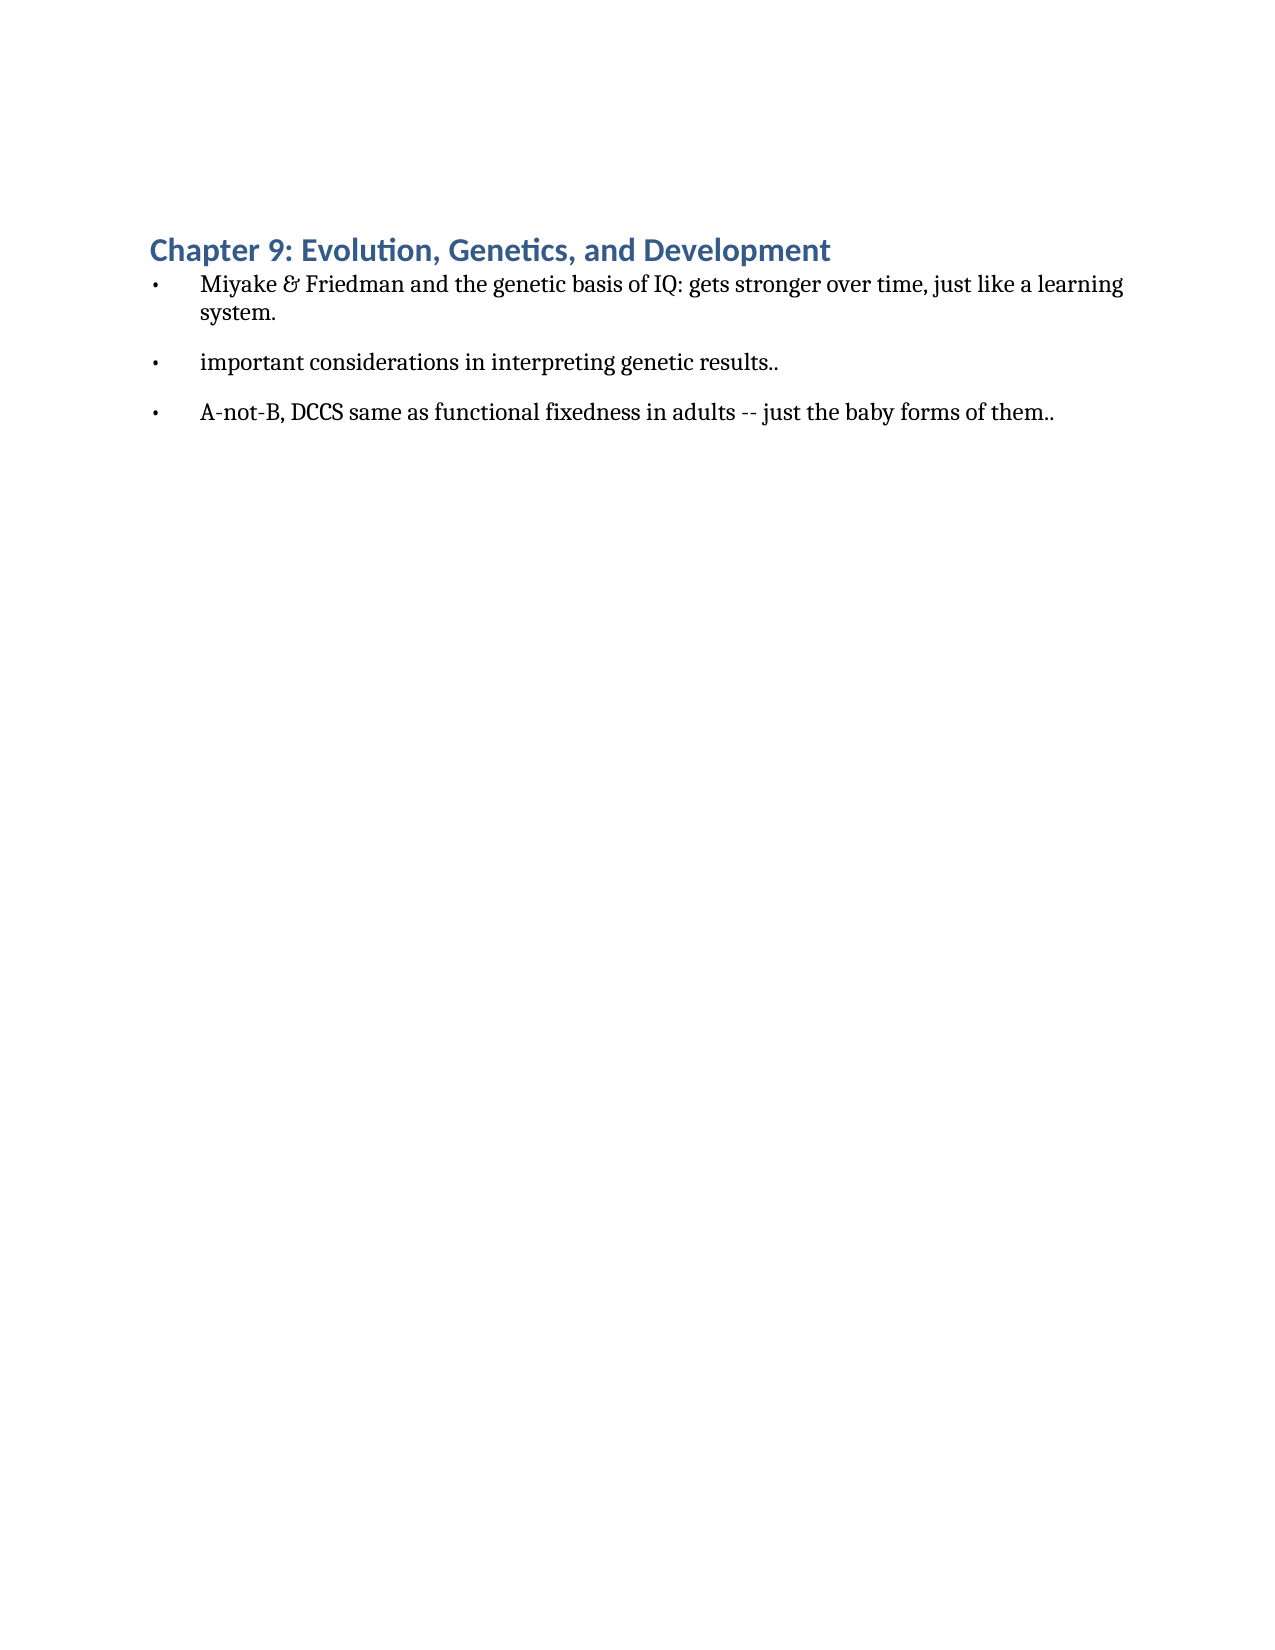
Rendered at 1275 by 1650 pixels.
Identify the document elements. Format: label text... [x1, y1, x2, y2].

subtitle Chapter 9: Evolution, Genetics, and Development [150, 229, 1125, 269]
list Miyake & Friedman and the genetic basis of IQ: gets stronger over time, just like a learning system. [150, 269, 1125, 327]
list important considerations in interpreting genetic results.. [150, 348, 1125, 377]
list A-not-B, DCCS same as functional fixedness in adults -- just the baby forms of them.. [150, 397, 1125, 426]
